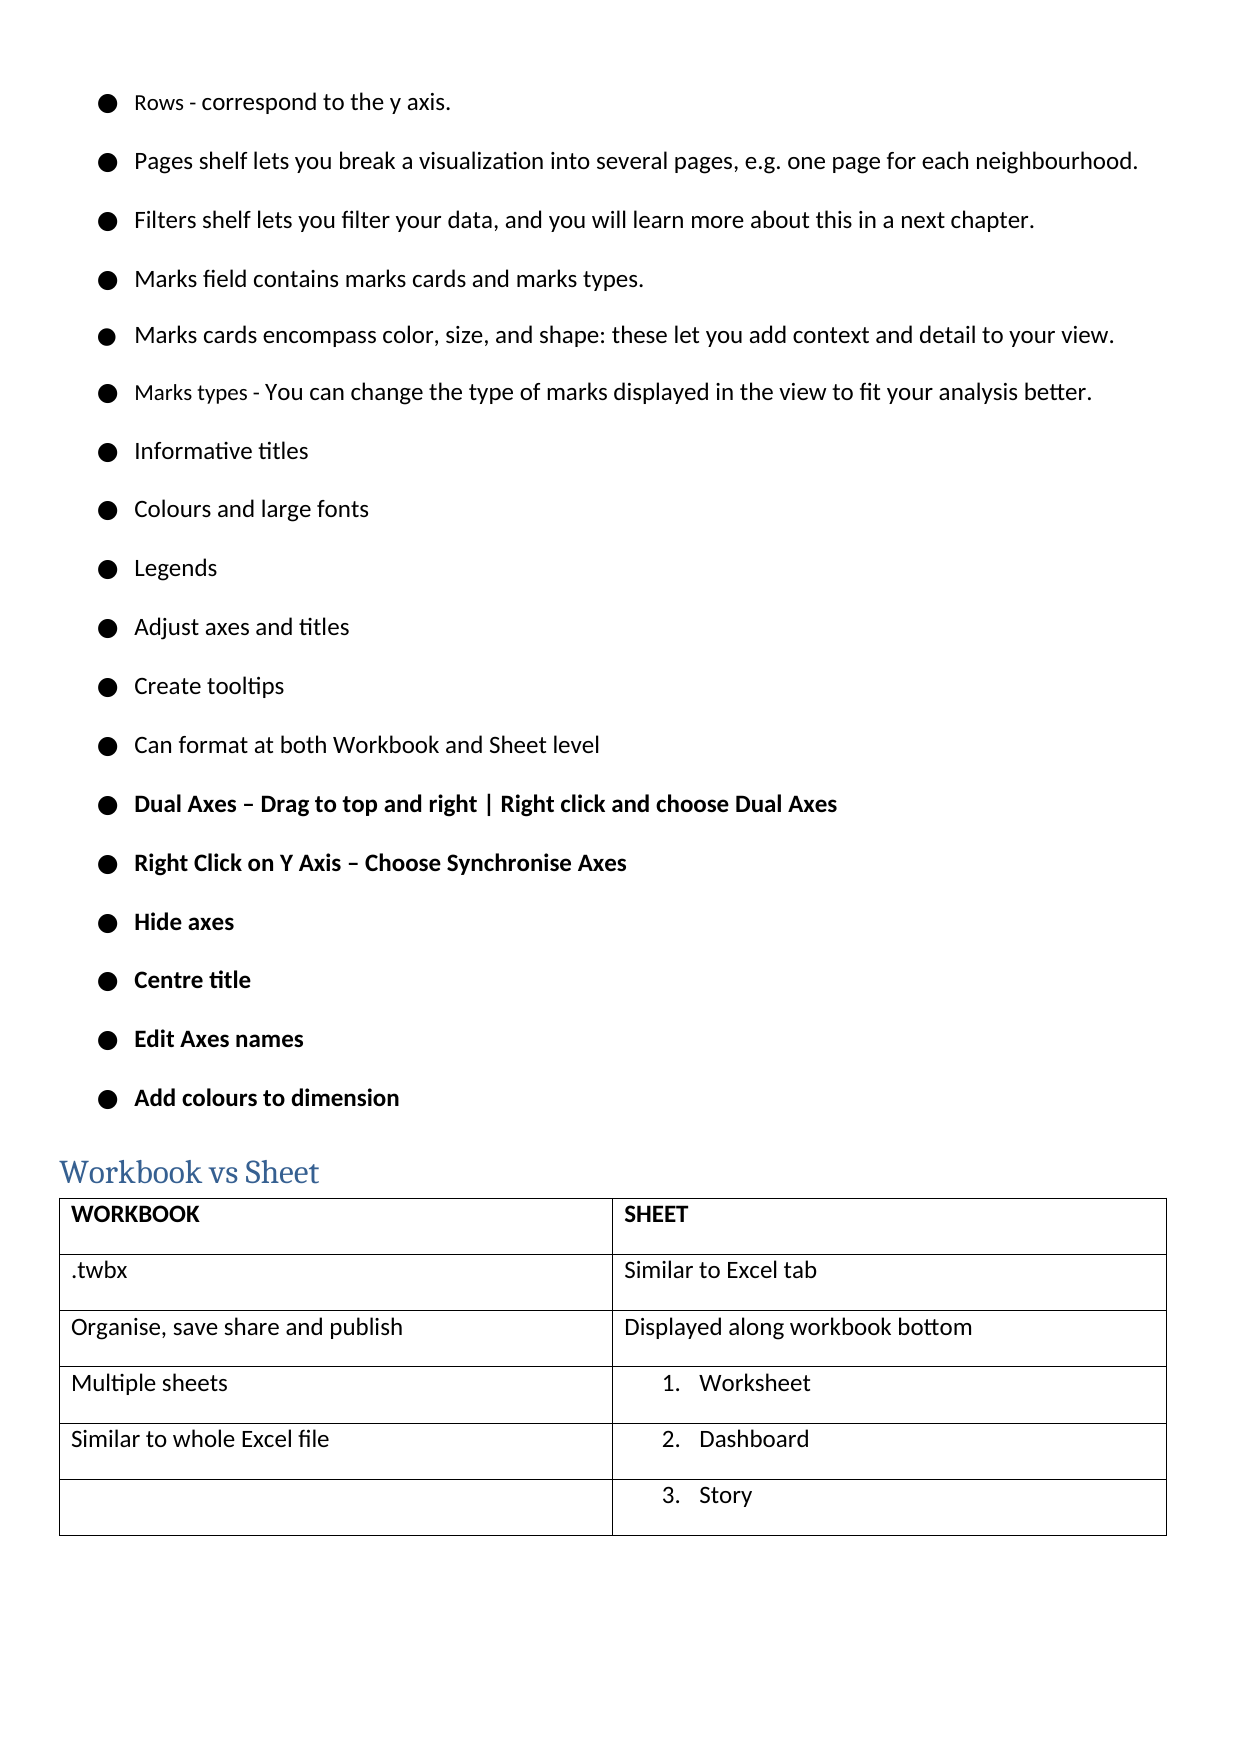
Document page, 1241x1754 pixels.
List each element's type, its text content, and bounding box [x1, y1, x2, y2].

subtitle Workbook vs Sheet [59, 1153, 1167, 1192]
list Create tooltips [97, 657, 1167, 709]
table_cell .twbx [60, 1255, 612, 1310]
table_cell Story [613, 1480, 1166, 1535]
table_cell Dashboard [613, 1424, 1166, 1479]
table_cell Organise, save share and publish [60, 1311, 612, 1366]
list Right Click on Y Axis – Choose Synchronise Axes [97, 834, 1167, 885]
table_cell Similar to whole Excel file [60, 1424, 612, 1479]
list Add colours to dimension [97, 1069, 1167, 1121]
list Can format at both Workbook and Sheet level [97, 716, 1167, 768]
list Adjust axes and titles [97, 599, 1167, 650]
list Legends [97, 540, 1167, 591]
table_cell Similar to Excel tab [613, 1255, 1166, 1310]
list Hide axes [97, 893, 1167, 944]
list Rows - correspond to the y axis. [97, 74, 1167, 125]
list Pages shelf lets you break a visualization into several pages, e.g. one page for each neighbourhood. [97, 133, 1167, 184]
list Colours and large fonts [97, 481, 1167, 532]
table_header SHEET [613, 1199, 1166, 1254]
table_header WORKBOOK [60, 1199, 612, 1254]
list Centre title [97, 952, 1167, 1003]
list Dual Axes – Drag to top and right | Right click and choose Dual Axes [97, 775, 1167, 826]
list Filters shelf lets you filter your data, and you will learn more about this in a next chapter. [97, 192, 1167, 243]
table_cell Displayed along workbook bottom [613, 1311, 1166, 1366]
list Marks field contains marks cards and marks types. [97, 250, 1167, 302]
table_cell [60, 1480, 612, 1535]
table_cell Worksheet [613, 1367, 1166, 1422]
list Edit Axes names [97, 1011, 1167, 1062]
list Informative titles [97, 422, 1167, 473]
list Marks cards encompass color, size, and shape: these let you add context and detail to your view. [97, 309, 1167, 356]
list Marks types - You can change the type of marks displayed in the view to fit your analysis better. [97, 363, 1167, 414]
table_cell Multiple sheets [60, 1367, 612, 1422]
